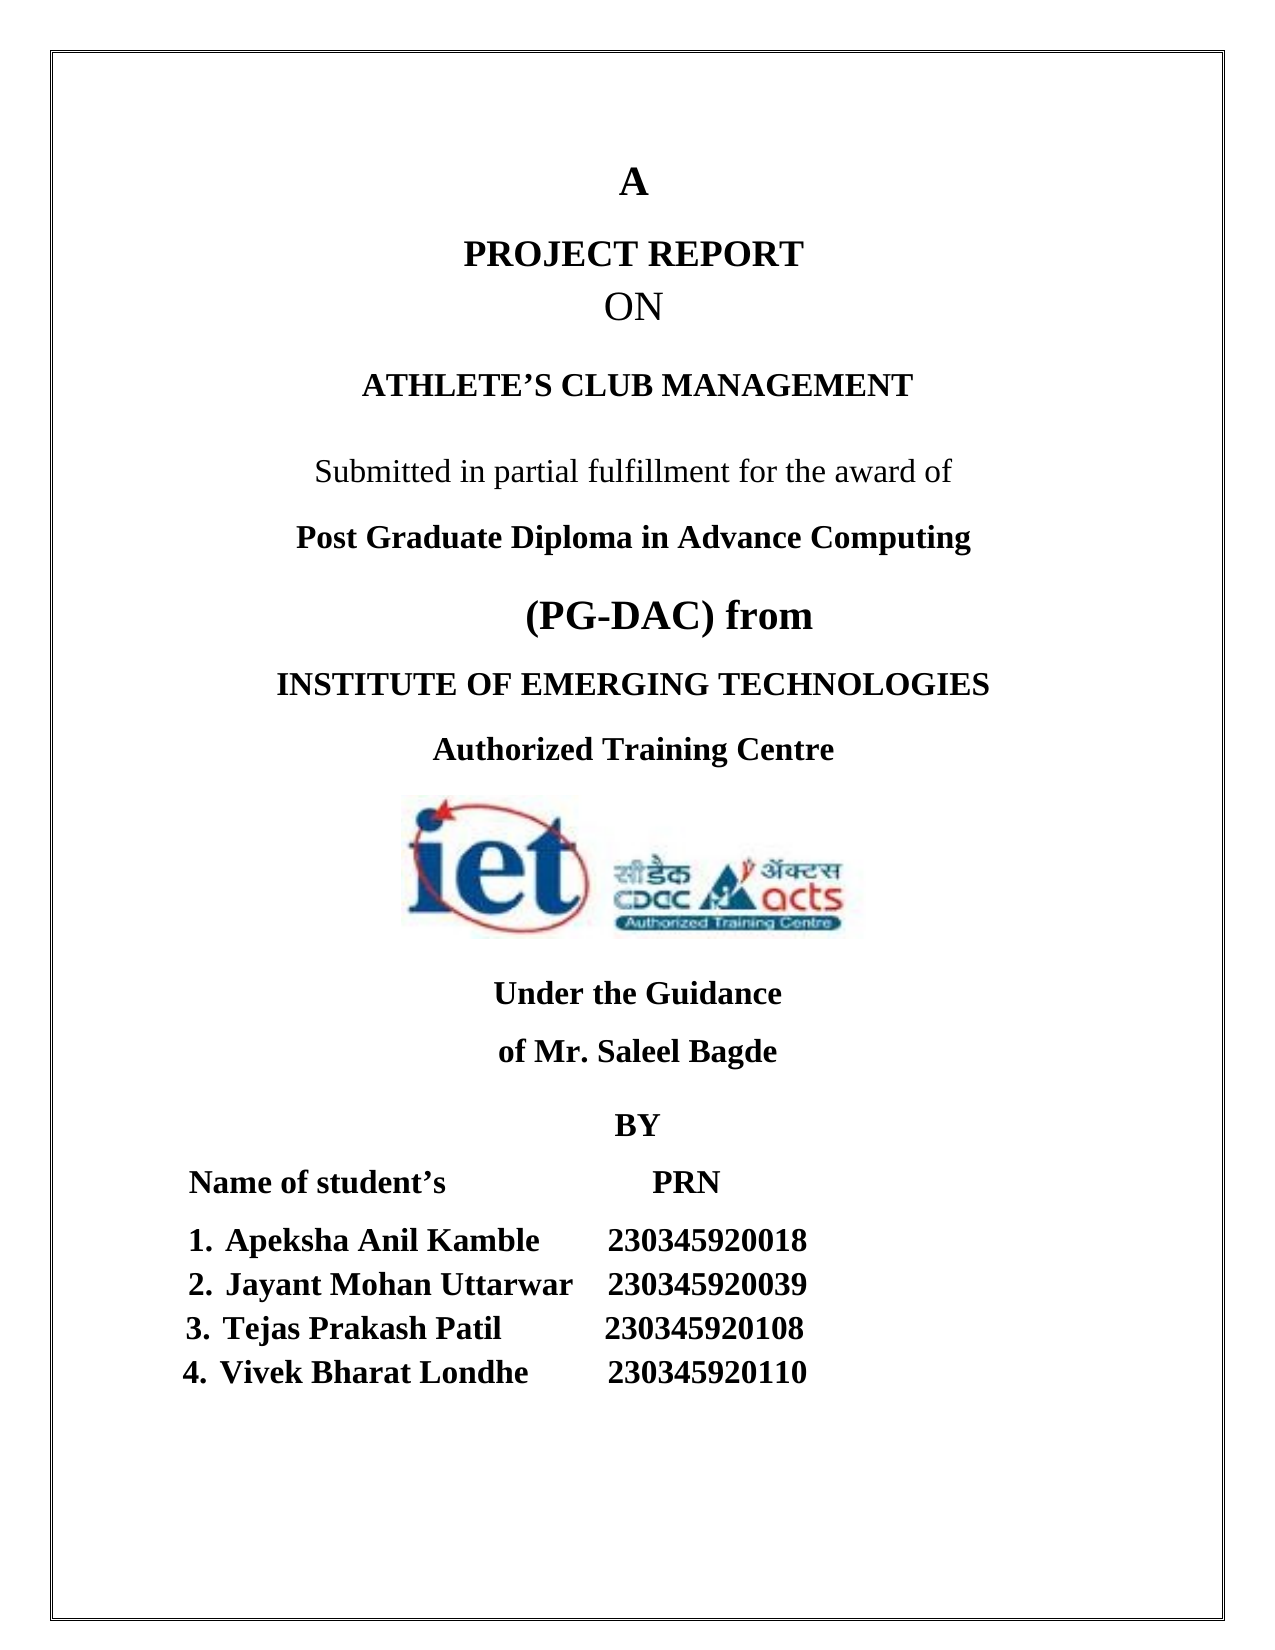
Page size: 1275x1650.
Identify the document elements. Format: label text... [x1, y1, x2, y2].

subtitle A [127, 156, 1140, 204]
table_header 1. Apeksha Anil Kamble [127, 1221, 595, 1262]
table_cell 230345920108 [595, 1306, 813, 1350]
subtitle INSTITUTE OF EMERGING TECHNOLOGIES [179, 665, 1087, 703]
text Name of student’s PRN [188, 1162, 1087, 1201]
subtitle BY [475, 1105, 800, 1143]
text Submitted in partial fulfillment for the award of [179, 451, 1087, 489]
subtitle PROJECT REPORT [180, 232, 1087, 275]
table_cell 2. Jayant Mohan Uttarwar [127, 1262, 595, 1306]
subtitle Under the Guidance of Mr. Saleel Bagde [475, 939, 800, 1069]
text Authorized Training Centre [180, 730, 1087, 768]
subtitle (PG-DAC) from [188, 590, 1150, 638]
picture [401, 795, 866, 939]
table_cell 230345920110 [595, 1350, 813, 1394]
text Post Graduate Diploma in Advance Computing [180, 517, 1087, 555]
table_header 230345920018 [595, 1221, 813, 1262]
subtitle ATHLETE’S CLUB MANAGEMENT [188, 365, 1087, 403]
table_cell 230345920039 [595, 1262, 813, 1306]
table_cell 4. Vivek Bharat Londhe [127, 1350, 595, 1394]
table_cell 3. Tejas Prakash Patil [127, 1306, 595, 1350]
text ON [181, 281, 1087, 329]
